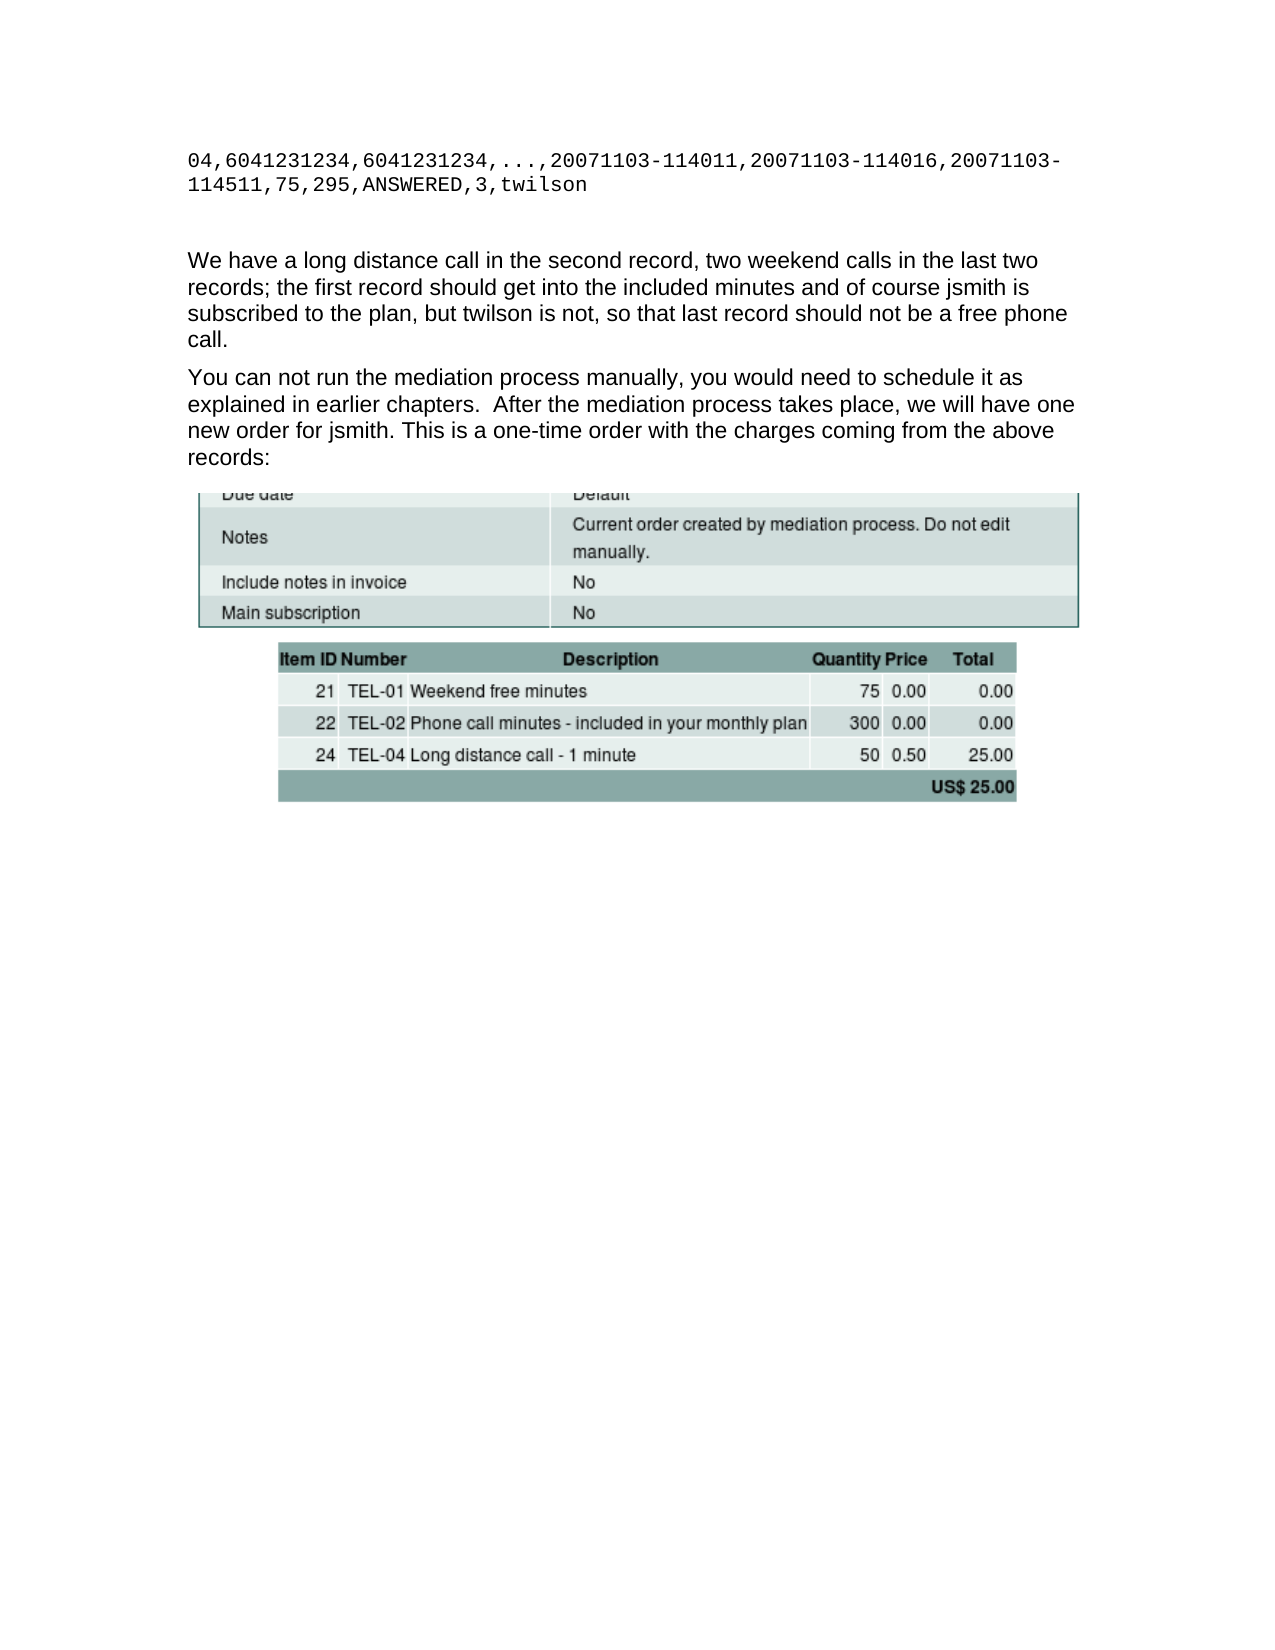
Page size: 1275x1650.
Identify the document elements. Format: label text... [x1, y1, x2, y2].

picture [187, 493, 1088, 805]
text We have a long distance call in the second record, two weekend calls in the last two records; the first record should get into the included minutes and of course jsmith is subscribed to the plan, but twilson is not, so that last record should not be a free phone call. [187, 247, 1087, 353]
text You can not run the mediation process manually, you would need to schedule it as explained in earlier chapters. After the mediation process takes place, we will have one new order for jsmith. This is a one-time order with the charges coming from the above records: [187, 364, 1087, 470]
text 04,6041231234,6041231234,...,20071103-114011,20071103-114016,20071103-114511,75,295,ANSWERED,3,twilson [187, 150, 1087, 197]
